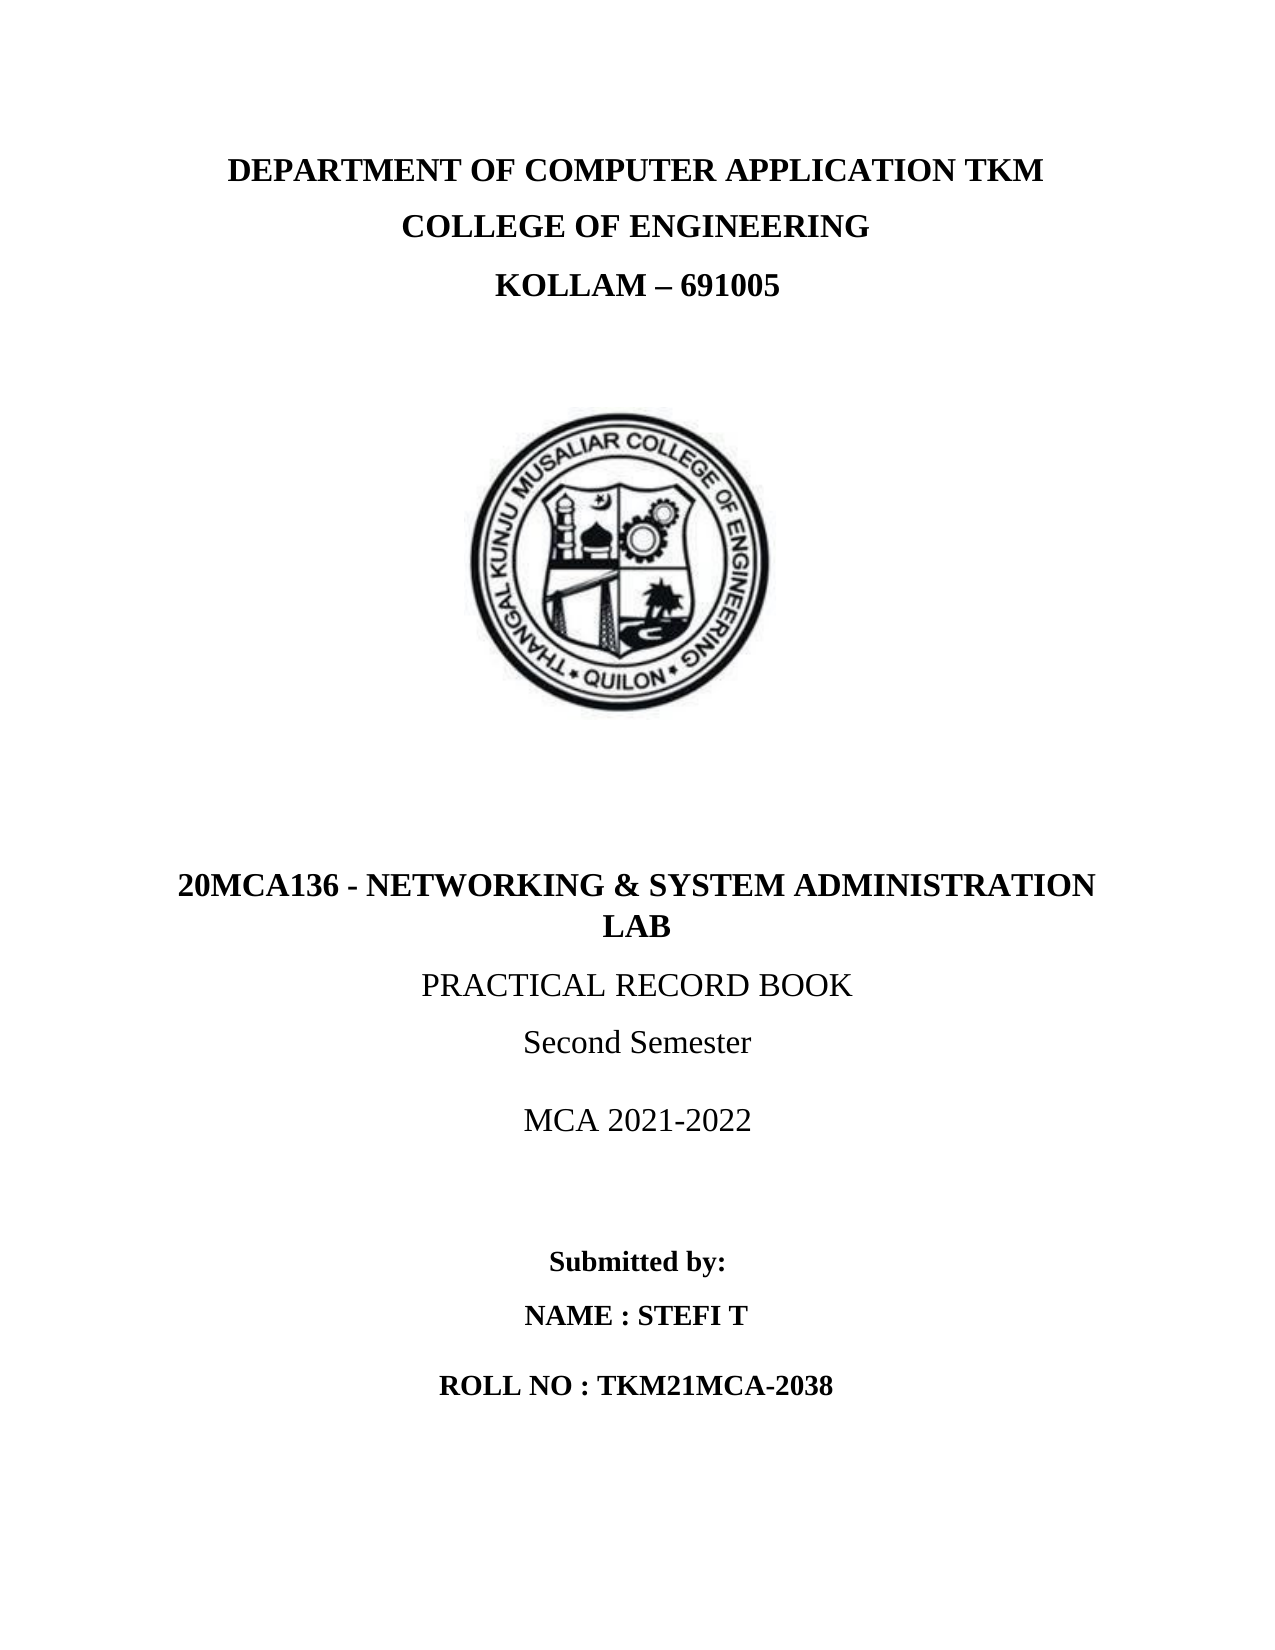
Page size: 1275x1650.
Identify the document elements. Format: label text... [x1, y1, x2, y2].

text Submitted by: [204, 1244, 1072, 1278]
picture [464, 407, 777, 720]
text KOLLAM – 691005 [203, 262, 1072, 304]
text ROLL NO : TKM21MCA-2038 [412, 1368, 860, 1402]
text MCA 2021-2022 [481, 1100, 794, 1139]
text Second Semester [481, 1023, 794, 1061]
text PRACTICAL RECORD BOOK [202, 965, 1072, 1003]
text 20MCA136 - NETWORKING & SYSTEM ADMINISTRATION LAB [176, 865, 1097, 945]
subtitle DEPARTMENT OF COMPUTER APPLICATION TKM COLLEGE OF ENGINEERING [199, 150, 1072, 244]
text NAME : STEFI T [412, 1298, 860, 1331]
